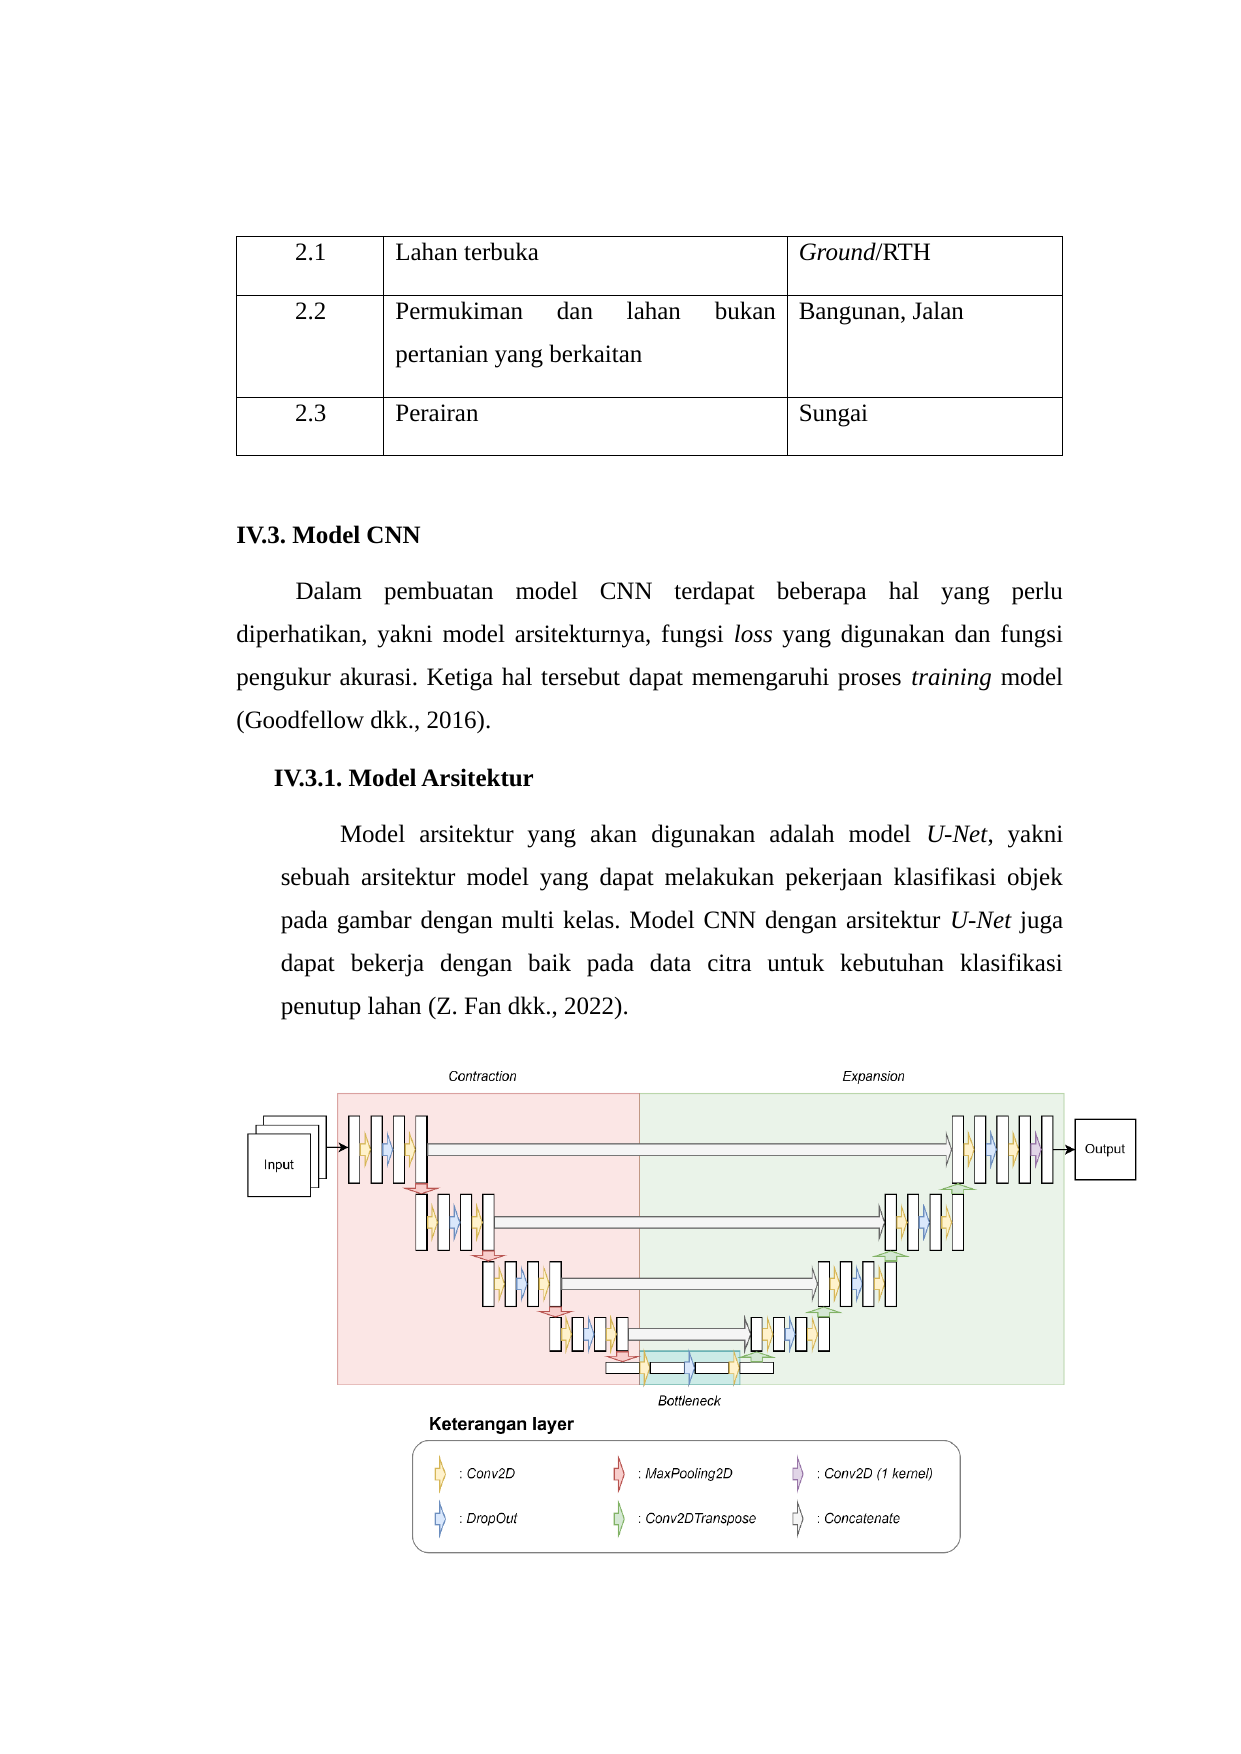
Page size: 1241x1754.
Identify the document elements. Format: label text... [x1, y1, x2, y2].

table_cell Bangunan, Jalan [788, 296, 1062, 397]
table_cell Lahan terbuka [384, 237, 787, 295]
table_cell 2.3 [237, 398, 383, 455]
table_cell Ground/RTH [788, 237, 1062, 295]
picture [236, 1048, 1147, 1564]
subtitle IV.3. Model CNN [236, 520, 1063, 549]
subtitle IV.3.1. Model Arsitektur [274, 763, 1063, 792]
table_cell 2.2 [237, 296, 383, 397]
table_cell Sungai [788, 398, 1062, 455]
table_cell Permukiman dan lahan bukan pertanian yang berkaitan [384, 296, 787, 397]
text Dalam pembuatan model CNN terdapat beberapa hal yang perlu diperhatikan, yakni model arsitekturnya, fungsi loss yang digunakan dan fungsi pengukur akurasi. Ketiga hal tersebut dapat memengaruhi proses training model . [236, 576, 1063, 734]
table_cell Perairan [384, 398, 787, 455]
table_cell 2.1 [237, 237, 383, 295]
text Model arsitektur yang akan digunakan adalah model U-Net, yakni sebuah arsitektur model yang dapat melakukan pekerjaan klasifikasi objek pada gambar dengan multi kelas. Model CNN dengan arsitektur U-Net juga dapat bekerja dengan baik pada data citra untuk kebutuhan klasifikasi penutup lahan . [281, 819, 1063, 1020]
